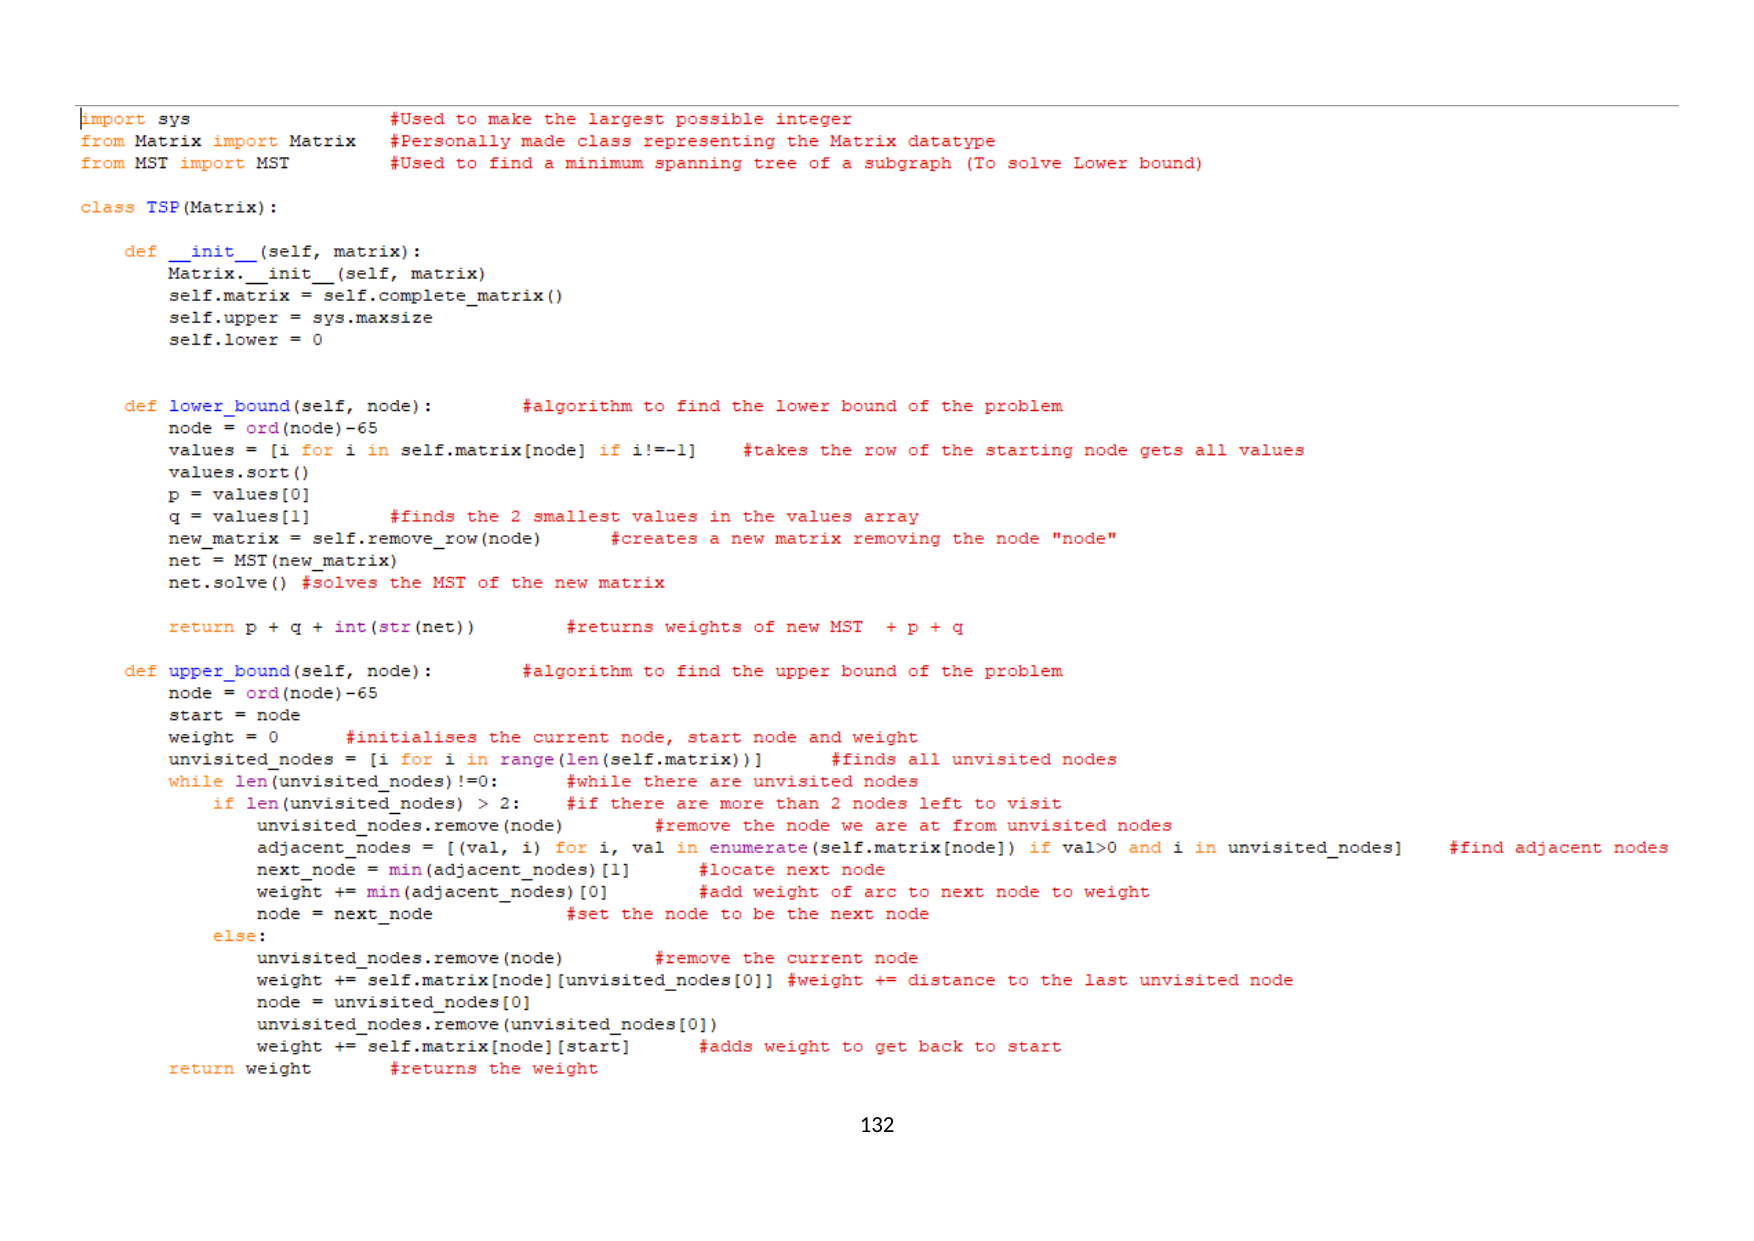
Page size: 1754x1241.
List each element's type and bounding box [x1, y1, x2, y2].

picture [75, 105, 1679, 1089]
